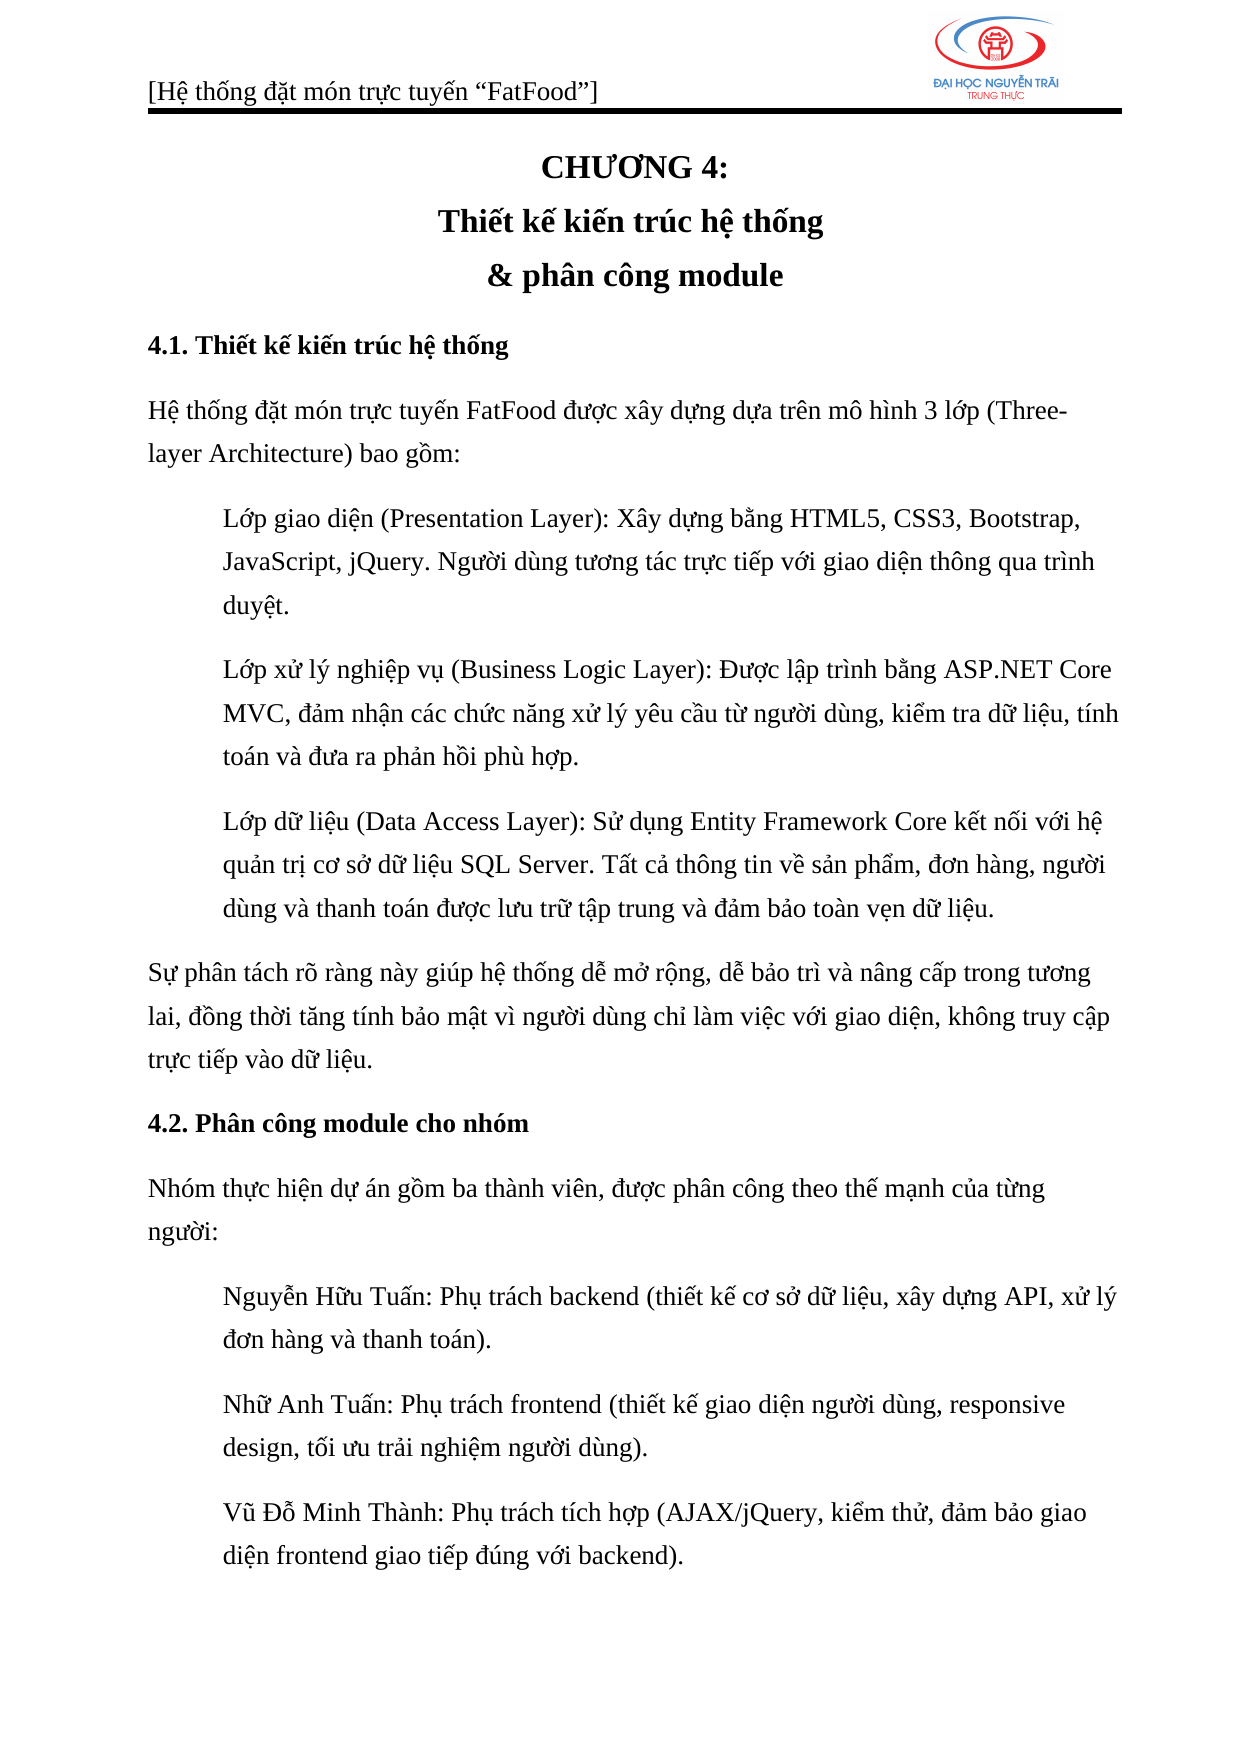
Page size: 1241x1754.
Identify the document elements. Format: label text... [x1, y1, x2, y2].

text Hệ thống đặt món trực tuyến FatFood được xây dựng dựa trên mô hình 3 lớp (Three-layer Architecture) bao gồm: [148, 394, 1122, 468]
text Nguyễn Hữu Tuấn: Phụ trách backend (thiết kế cơ sở dữ liệu, xây dựng API, xử lý đơn hàng và thanh toán). [223, 1280, 1122, 1354]
picture [926, 11, 1065, 104]
text Lớp xử lý nghiệp vụ (Business Logic Layer): Được lập trình bằng ASP.NET Core MVC, đảm nhận các chức năng xử lý yêu cầu từ người dùng, kiểm tra dữ liệu, tính toán và đưa ra phản hồi phù hợp. [223, 653, 1122, 771]
text 4.1. Thiết kế kiến trúc hệ thống [148, 329, 1122, 361]
text 4.2. Phân công module cho nhóm [148, 1108, 1122, 1139]
text Vũ Đỗ Minh Thành: Phụ trách tích hợp (AJAX/jQuery, kiểm thử, đảm bảo giao diện frontend giao tiếp đúng với backend). [223, 1496, 1122, 1570]
text Sự phân tách rõ ràng này giúp hệ thống dễ mở rộng, dễ bảo trì và nâng cấp trong tương lai, đồng thời tăng tính bảo mật vì người dùng chỉ làm việc với giao diện, không truy cập trực tiếp vào dữ liệu. [148, 956, 1122, 1074]
text Nhóm thực hiện dự án gồm ba thành viên, được phân công theo thế mạnh của từng người: [148, 1172, 1122, 1247]
text Lớp dữ liệu (Data Access Layer): Sử dụng Entity Framework Core kết nối với hệ quản trị cơ sở dữ liệu SQL Server. Tất cả thông tin về sản phẩm, đơn hàng, người dùng và thanh toán được lưu trữ tập trung và đảm bảo toàn vẹn dữ liệu. [223, 805, 1122, 923]
text Nhữ Anh Tuấn: Phụ trách frontend (thiết kế giao diện người dùng, responsive design, tối ưu trải nghiệm người dùng). [223, 1388, 1122, 1462]
text CHƯƠNG 4: Thiết kế kiến trúc hệ thống & phân công module [148, 148, 1122, 293]
text Lớp giao diện (Presentation Layer): Xây dựng bằng HTML5, CSS3, Bootstrap, JavaScript, jQuery. Người dùng tương tác trực tiếp với giao diện thông qua trình duyệt. [223, 502, 1122, 620]
